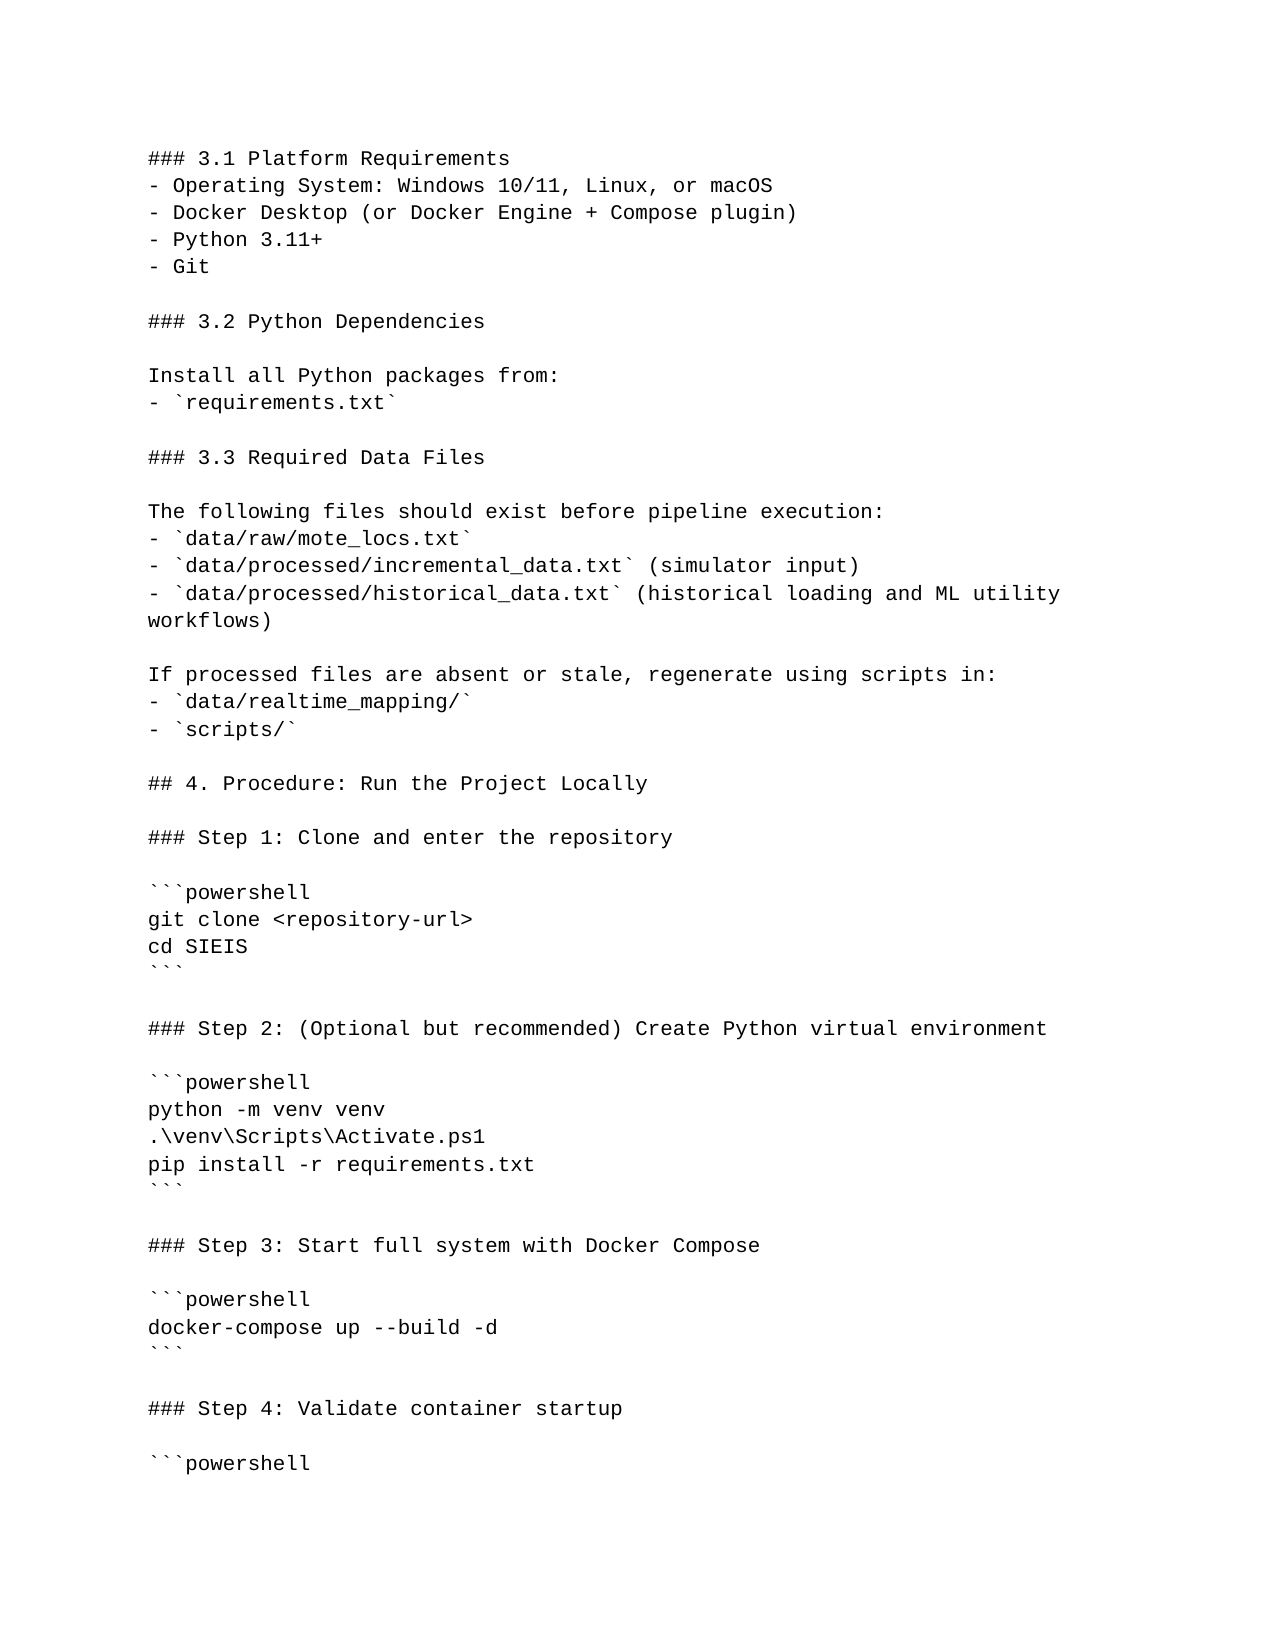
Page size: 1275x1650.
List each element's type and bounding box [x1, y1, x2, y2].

text [148, 148, 1127, 1476]
